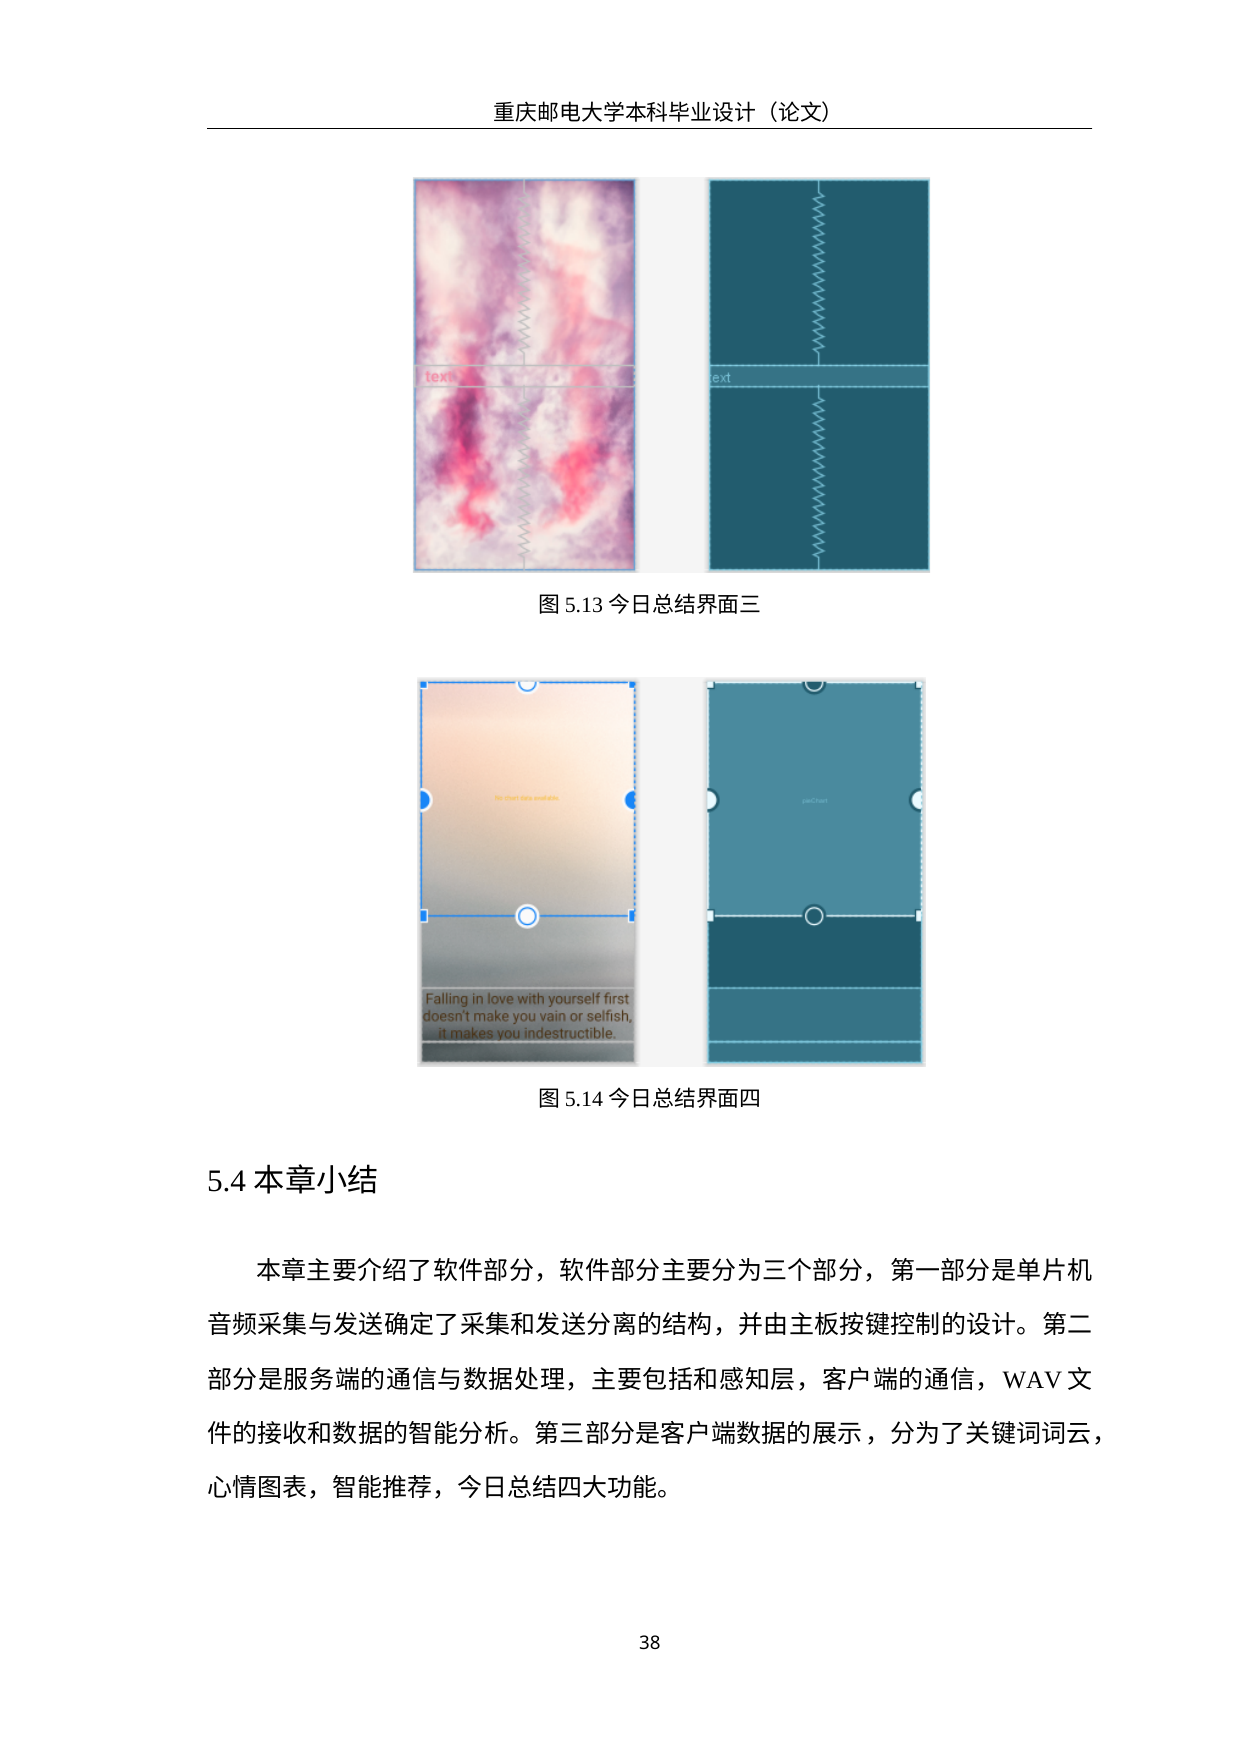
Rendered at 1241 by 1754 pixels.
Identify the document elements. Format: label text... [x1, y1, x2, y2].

subtitle 5.4 本章小结 [207, 1155, 1092, 1201]
picture [417, 677, 926, 1067]
picture [412, 177, 931, 573]
text 图 5.13 今日总结界面三 [207, 587, 1092, 618]
text 图 5.14 今日总结界面四 [207, 1081, 1092, 1112]
text 本章主要介绍了软件部分，软件部分主要分为三个部分，第一部分是单片机音频采集与发送确定了采集和发送分离的结构，并由主板按键控制的设计。第二部分是服务端的通信与数据处理，主要包括和感知层，客户端的通信，WAV文件的接收和数据的智能分析。第三部分是客户端数据的展示，分为了关键词词云，心情图表，智能推荐，今日总结四大功能。 [207, 1250, 1092, 1504]
